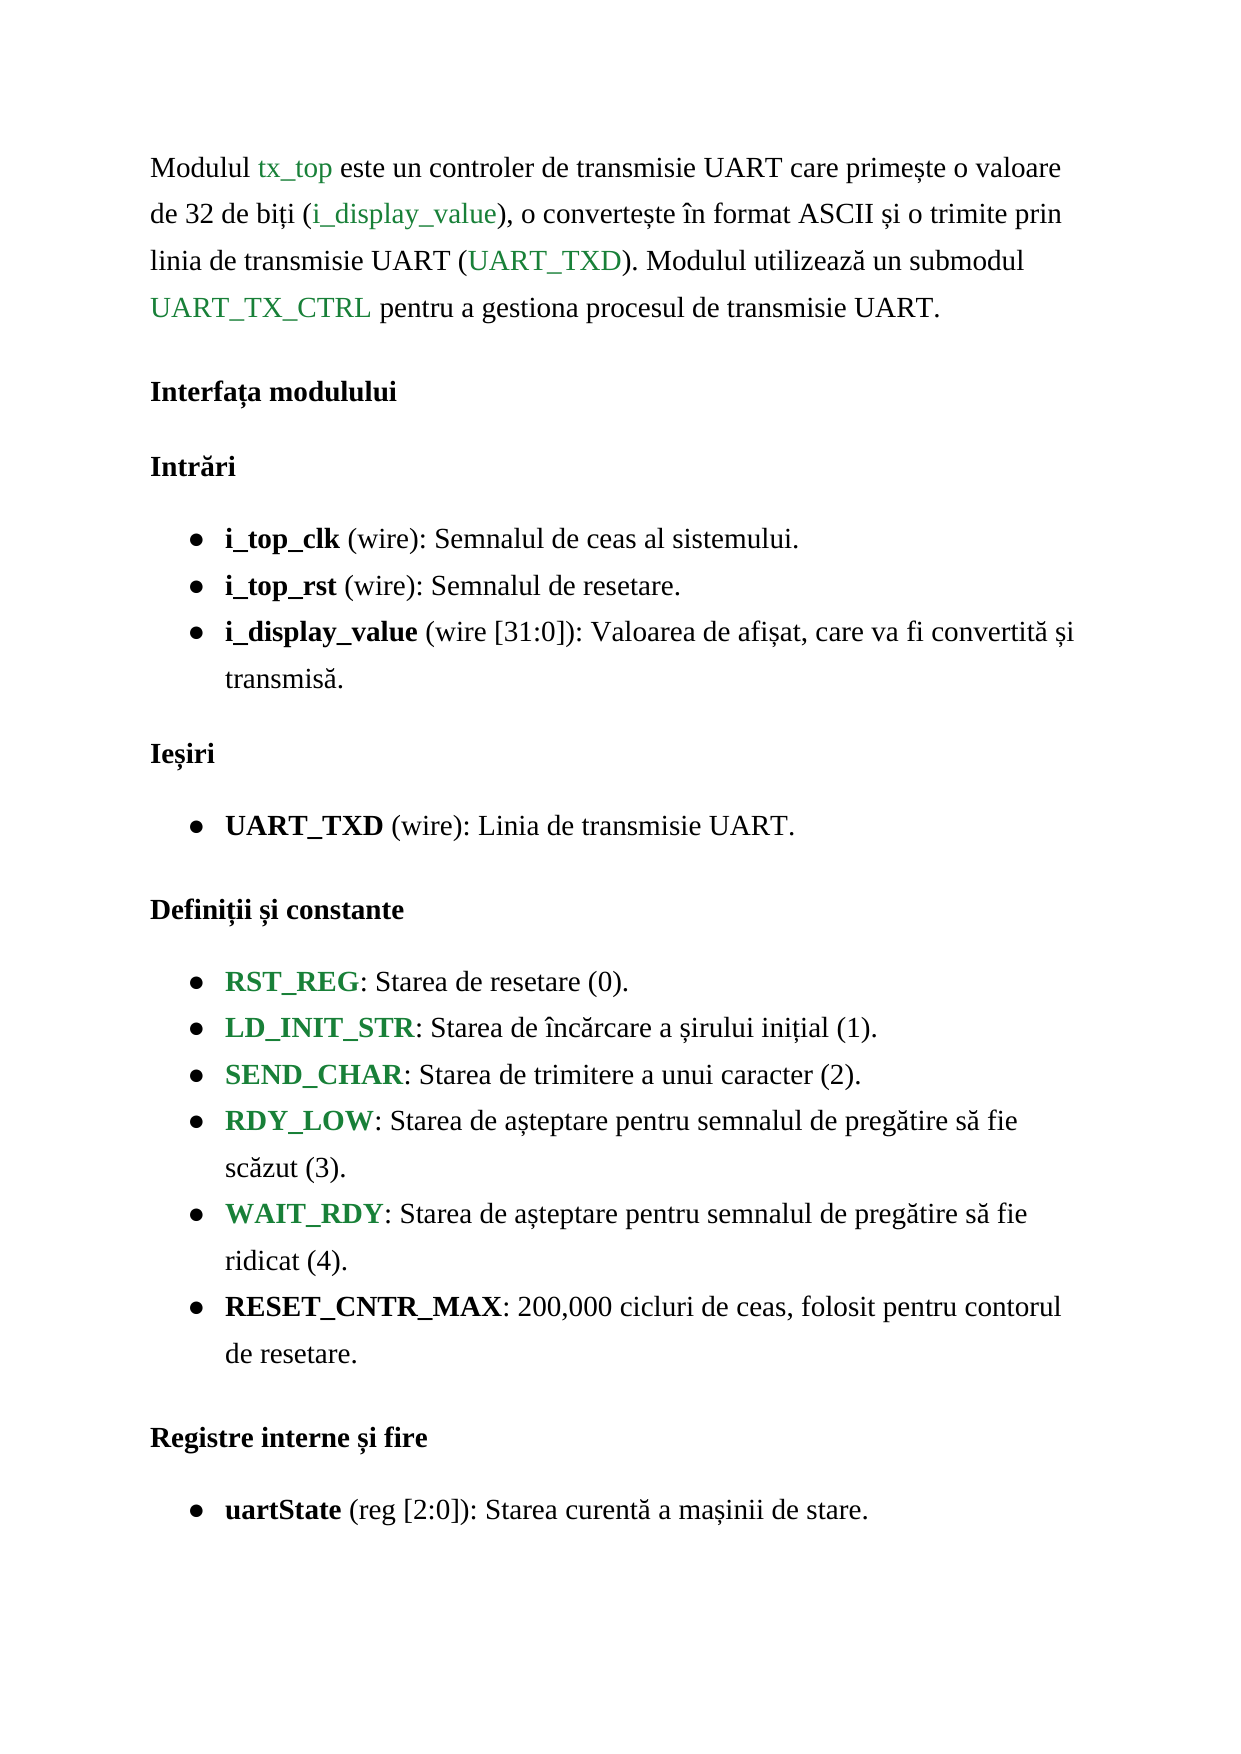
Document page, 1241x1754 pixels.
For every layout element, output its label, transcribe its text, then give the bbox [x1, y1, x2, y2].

list uartState (reg [2:0]): Starea curentă a mașinii de stare. [187, 1492, 1090, 1525]
list RST_REG: Starea de resetare (0). [187, 964, 1090, 997]
list WAIT_RDY: Starea de așteptare pentru semnalul de pregătire să fie ridicat (4). [187, 1196, 1090, 1277]
text Modulul tx_top este un controler de transmisie UART care primește o valoare de 32 de biți (i_display_value), o convertește în format ASCII și o trimite prin linia de transmisie UART (UART_TXD). Modulul utilizează un submodul UART_TX_CTRL pentru a gestiona procesul de transmisie UART. [150, 150, 1090, 323]
list SEND_CHAR: Starea de trimitere a unui caracter (2). [187, 1057, 1090, 1090]
subtitle Intrări [150, 449, 1090, 483]
subtitle Ieșiri [150, 736, 1090, 770]
list UART_TXD (wire): Linia de transmisie UART. [187, 808, 1090, 842]
list i_display_value (wire [31:0]): Valoarea de afișat, care va fi convertită și transmisă. [187, 614, 1090, 694]
list RDY_LOW: Starea de așteptare pentru semnalul de pregătire să fie scăzut (3). [187, 1103, 1090, 1183]
list i_top_clk (wire): Semnalul de ceas al sistemului. [187, 521, 1090, 554]
subtitle Interfața modulului [150, 374, 1090, 407]
list i_top_rst (wire): Semnalul de resetare. [187, 568, 1090, 601]
subtitle Registre interne și fire [150, 1420, 1090, 1454]
list LD_INIT_STR: Starea de încărcare a șirului inițial (1). [187, 1010, 1090, 1044]
subtitle Definiții și constante [150, 892, 1090, 926]
list RESET_CNTR_MAX: 200,000 cicluri de ceas, folosit pentru contorul de resetare. [187, 1289, 1090, 1370]
